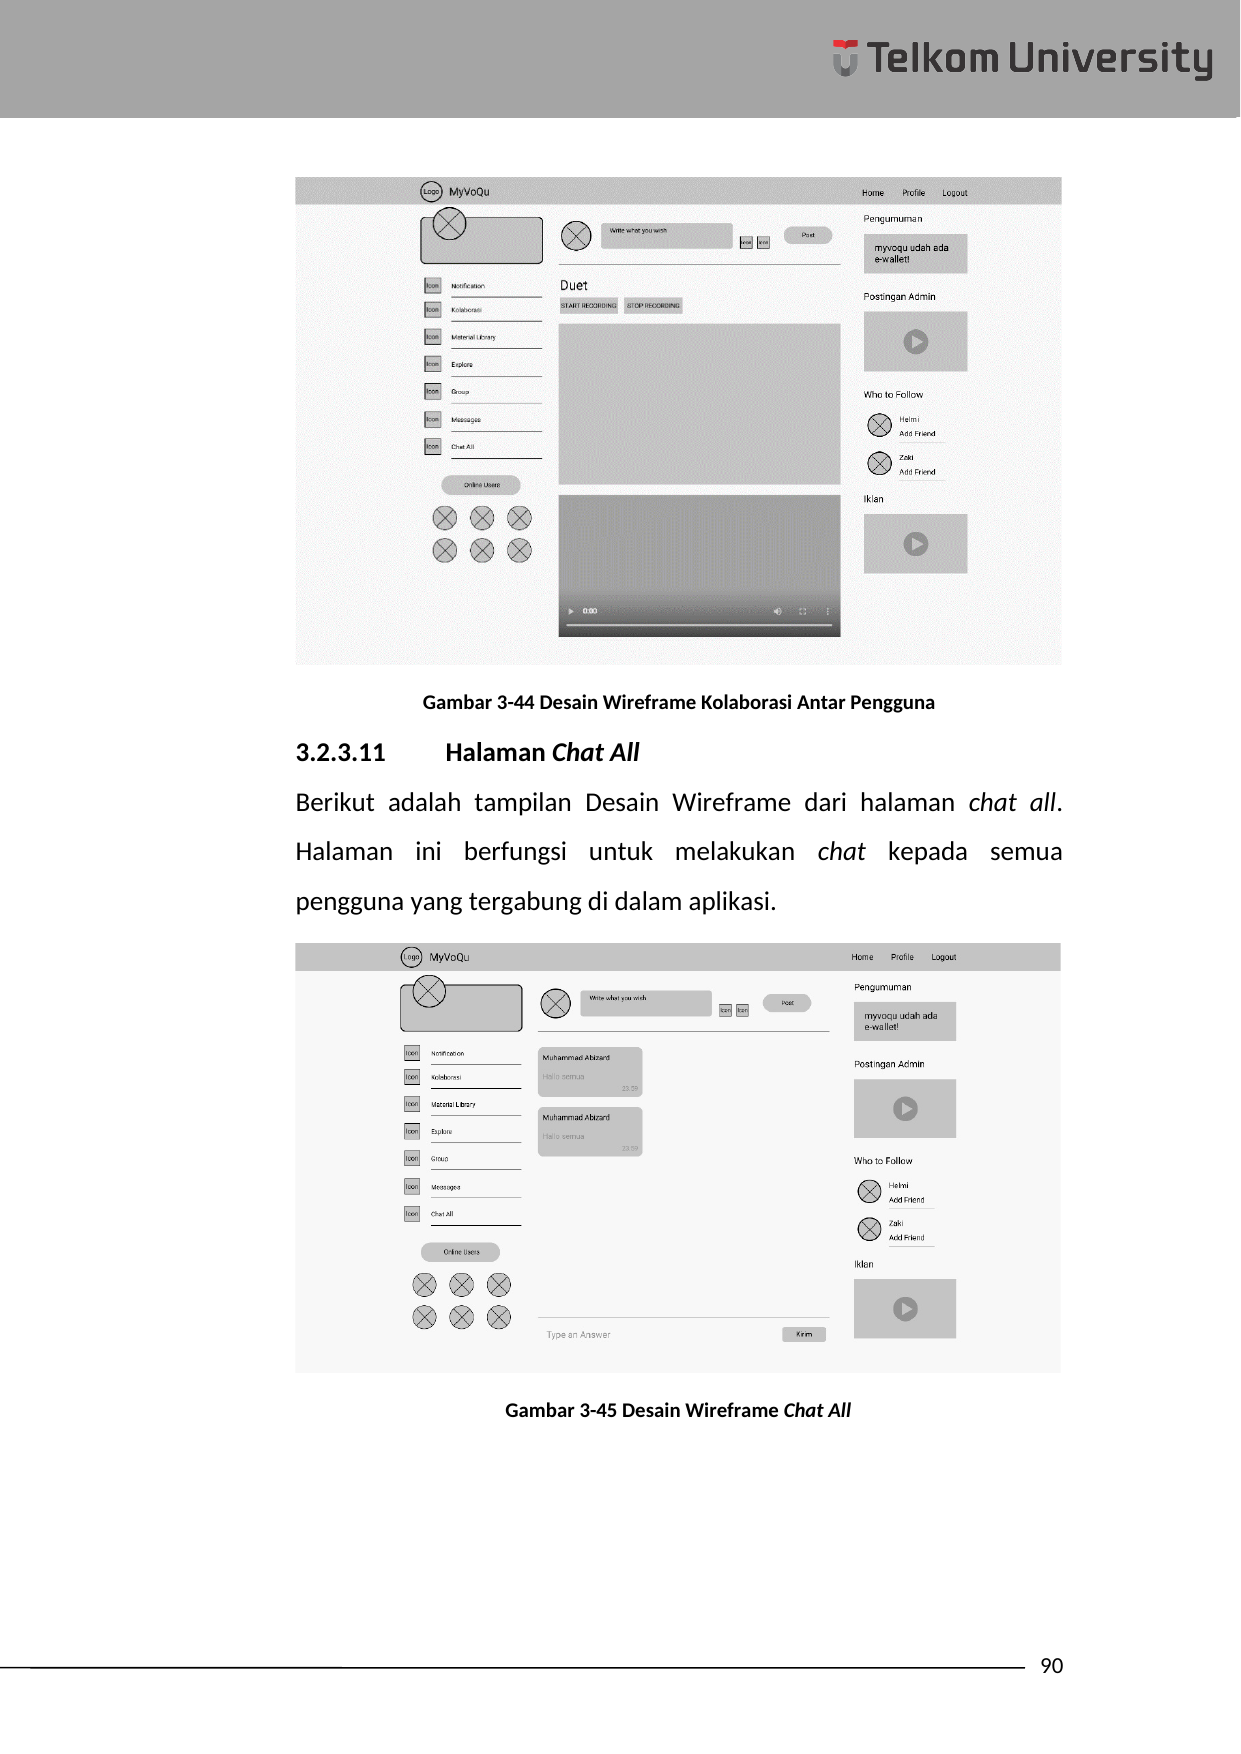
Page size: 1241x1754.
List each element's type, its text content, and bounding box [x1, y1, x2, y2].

text Berikut adalah tampilan Desain Wireframe dari halaman chat all. Halaman ini berfungsi untuk melakukan chat kepada semua pengguna yang tergabung di dalam aplikasi. [295, 785, 1063, 917]
picture [833, 40, 1213, 81]
picture [295, 943, 1061, 1373]
picture [295, 177, 1062, 665]
subtitle Halaman Chat All [295, 735, 1063, 768]
